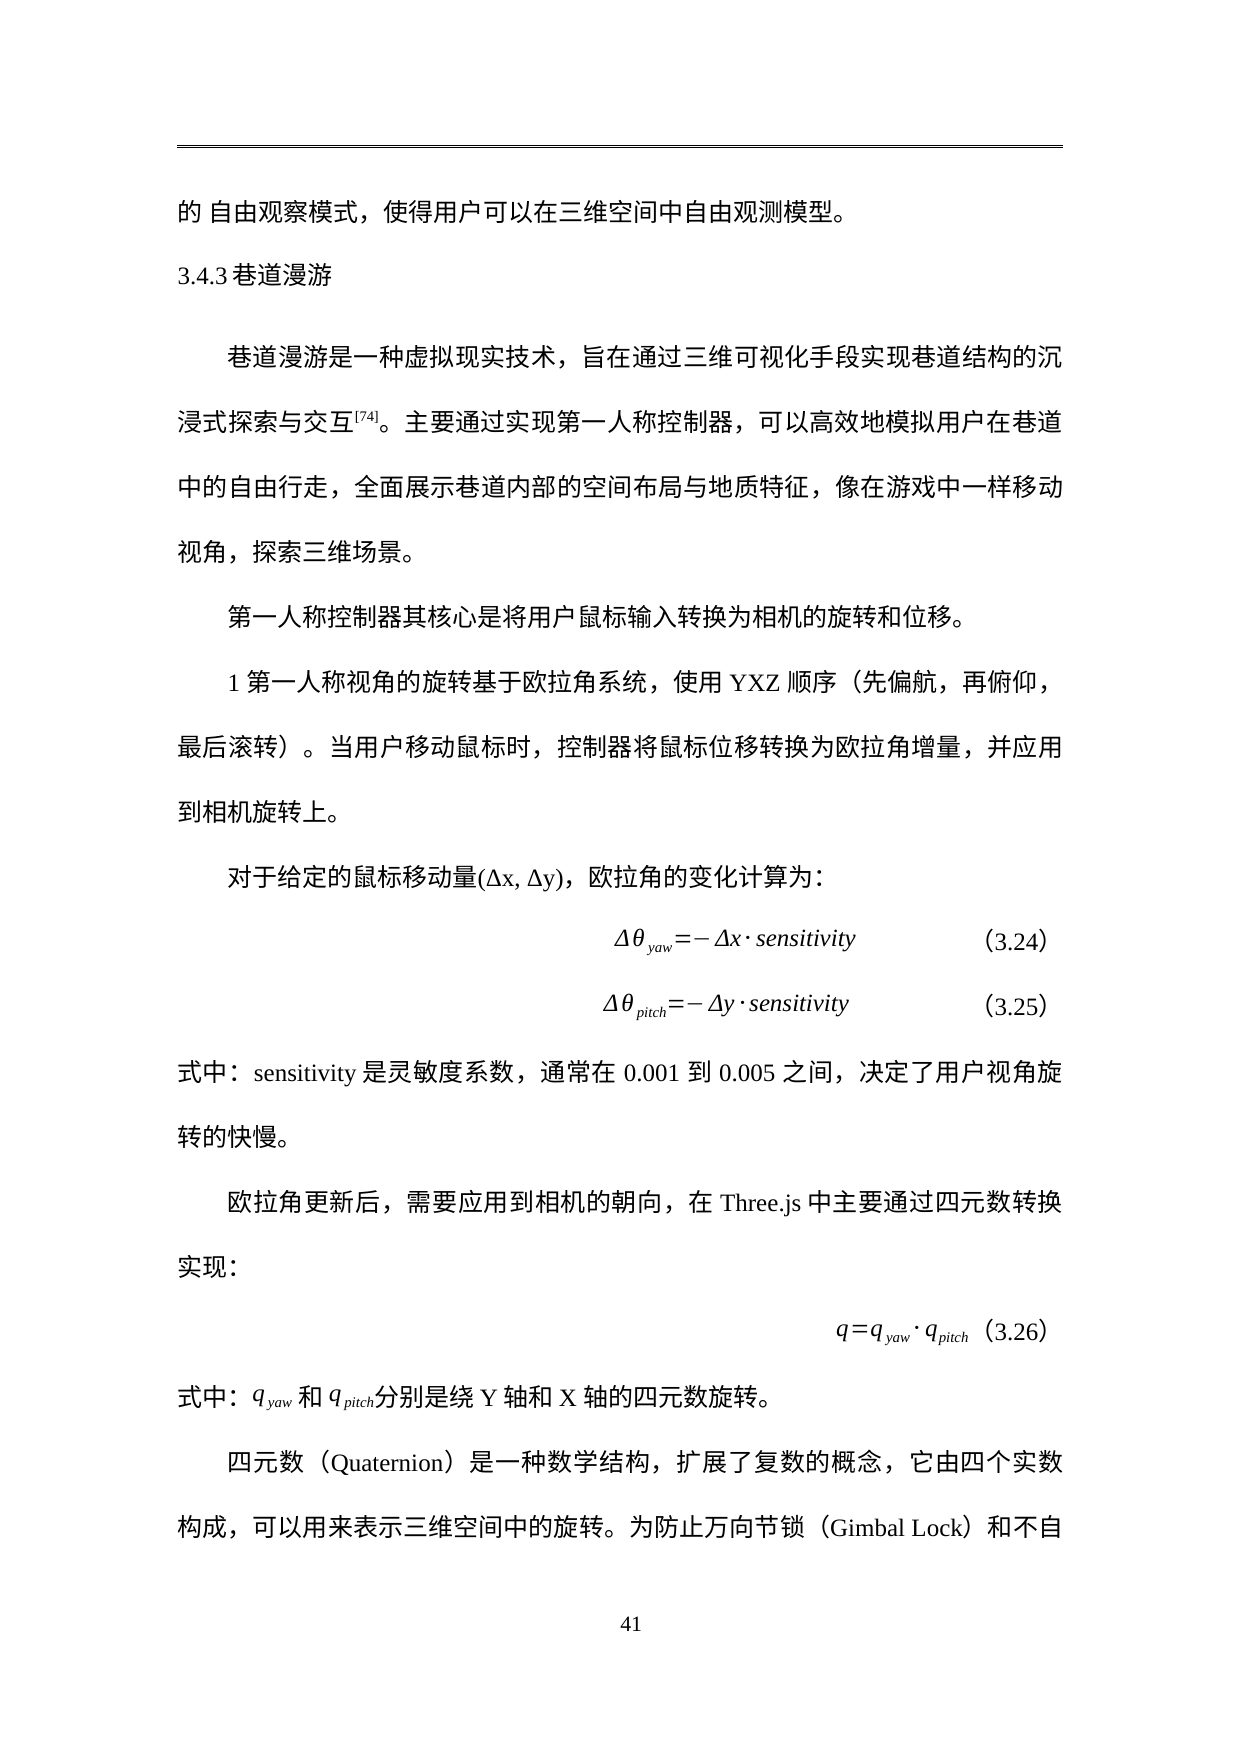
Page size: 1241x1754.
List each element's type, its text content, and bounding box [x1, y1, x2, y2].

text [177, 1428, 1063, 1558]
text 第一人称控制器其核心是将用户鼠标输入转换为相机的旋转和位移。 [177, 583, 1063, 648]
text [177, 178, 1063, 243]
text 式中： 和 分别是绕 Y 轴和 X 轴的四元数旋转。 [177, 1363, 1063, 1428]
text （3.25） [177, 973, 1063, 1038]
text 1 第一人称视角的旋转基于欧拉角系统，使用 YXZ 顺序（先偏航，再俯仰，最后滚转）。当用户移动鼠标时，控制器将鼠标位移转换为欧拉角增量，并应用到相机旋转上。 [177, 648, 1063, 843]
text 欧拉角更新后，需要应用到相机的朝向，在Three.js中主要通过四元数转换实现： [177, 1168, 1063, 1298]
text 式中：sensitivity是灵敏度系数，通常在 0.001 到 0.005 之间，决定了用户视角旋转的快慢。 [177, 1038, 1063, 1168]
text （3.26） [177, 1298, 1063, 1363]
text （3.24） [177, 908, 1063, 973]
text 3.4.3巷道漫游 [177, 256, 1063, 292]
text 巷道漫游是一种虚拟现实技术，旨在通过三维可视化手段实现巷道结构的沉浸式探索与交互[74]。主要通过实现第一人称控制器，可以高效地模拟用户在巷道中的自由行走，全面展示巷道内部的空间布局与地质特征，像在游戏中一样移动视角，探索三维场景。 [177, 323, 1063, 583]
text 对于给定的鼠标移动量(Δx, Δy)，欧拉角的变化计算为： [177, 843, 1063, 908]
